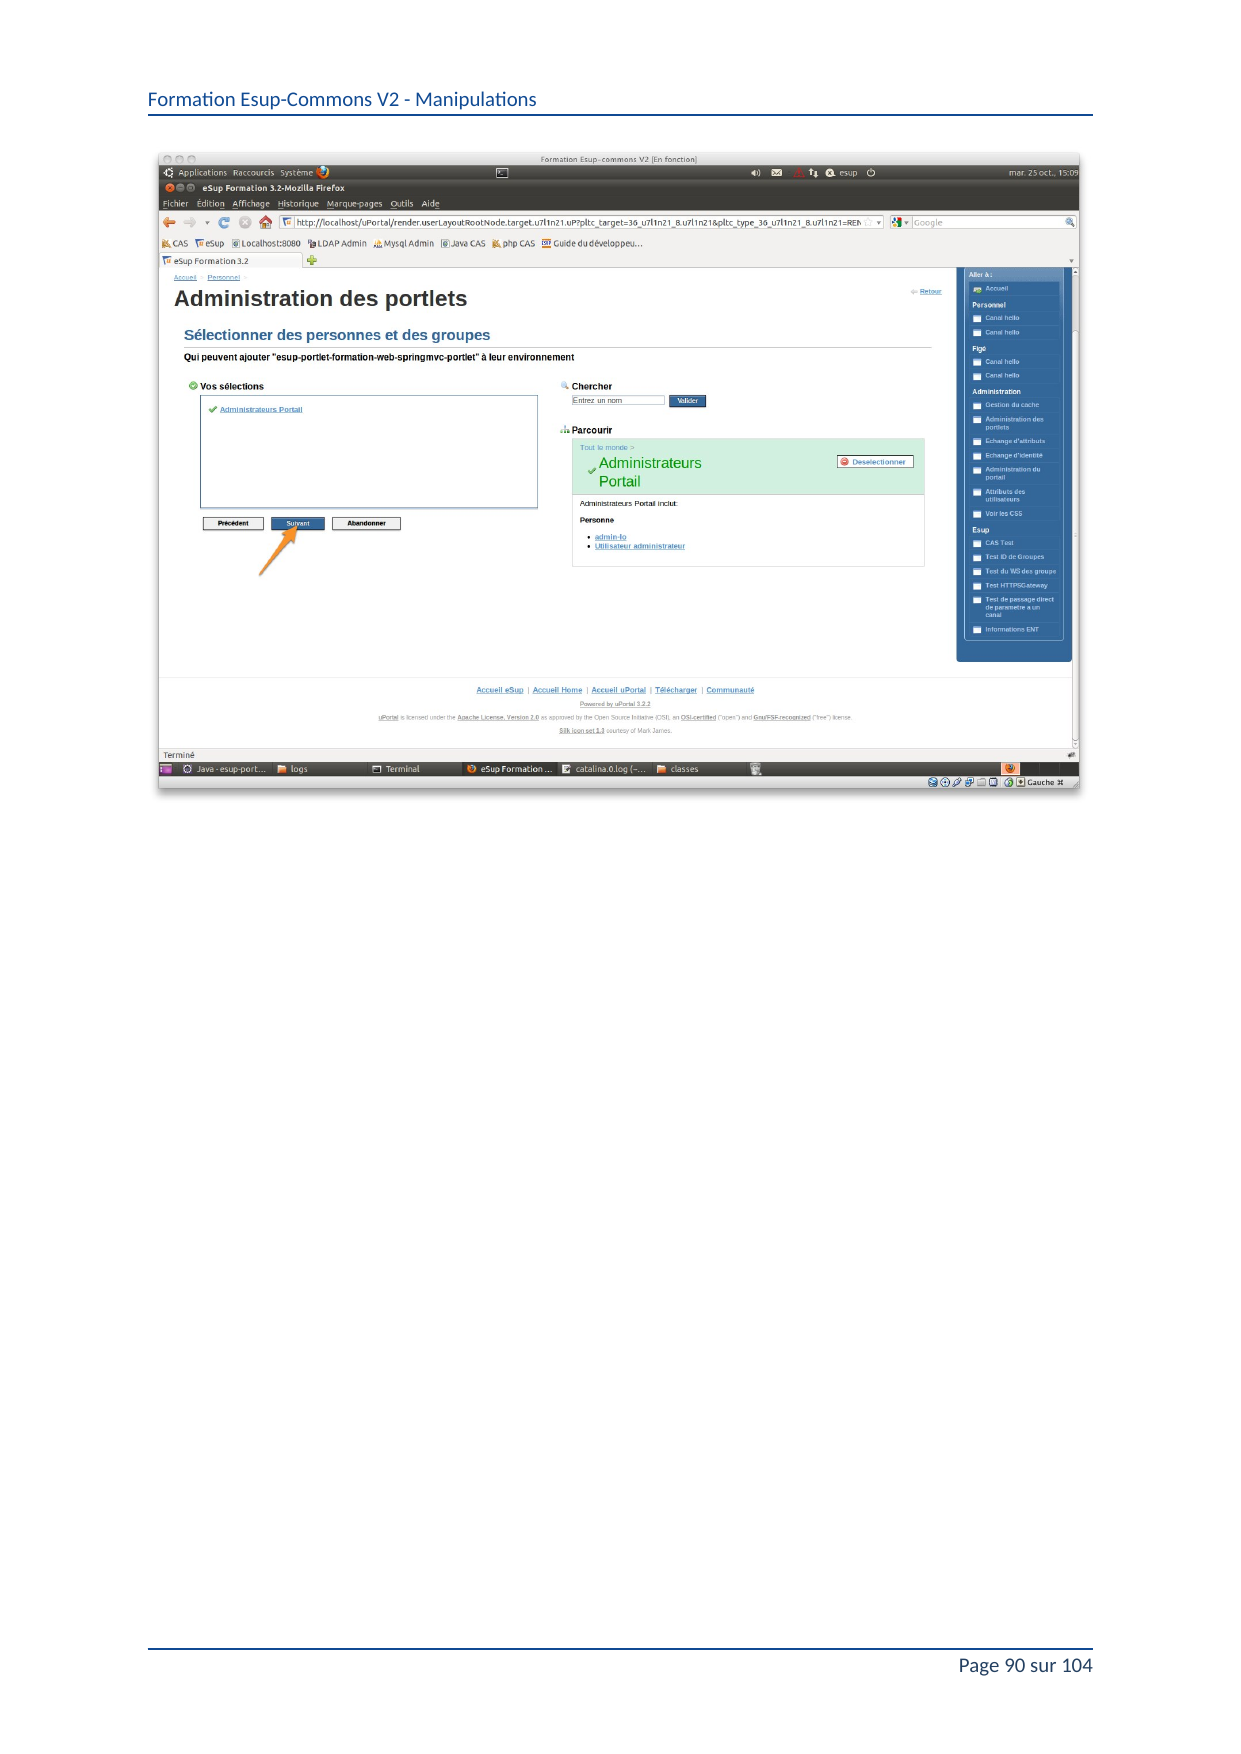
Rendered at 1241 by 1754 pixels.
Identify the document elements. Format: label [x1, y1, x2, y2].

picture [147, 147, 1091, 805]
